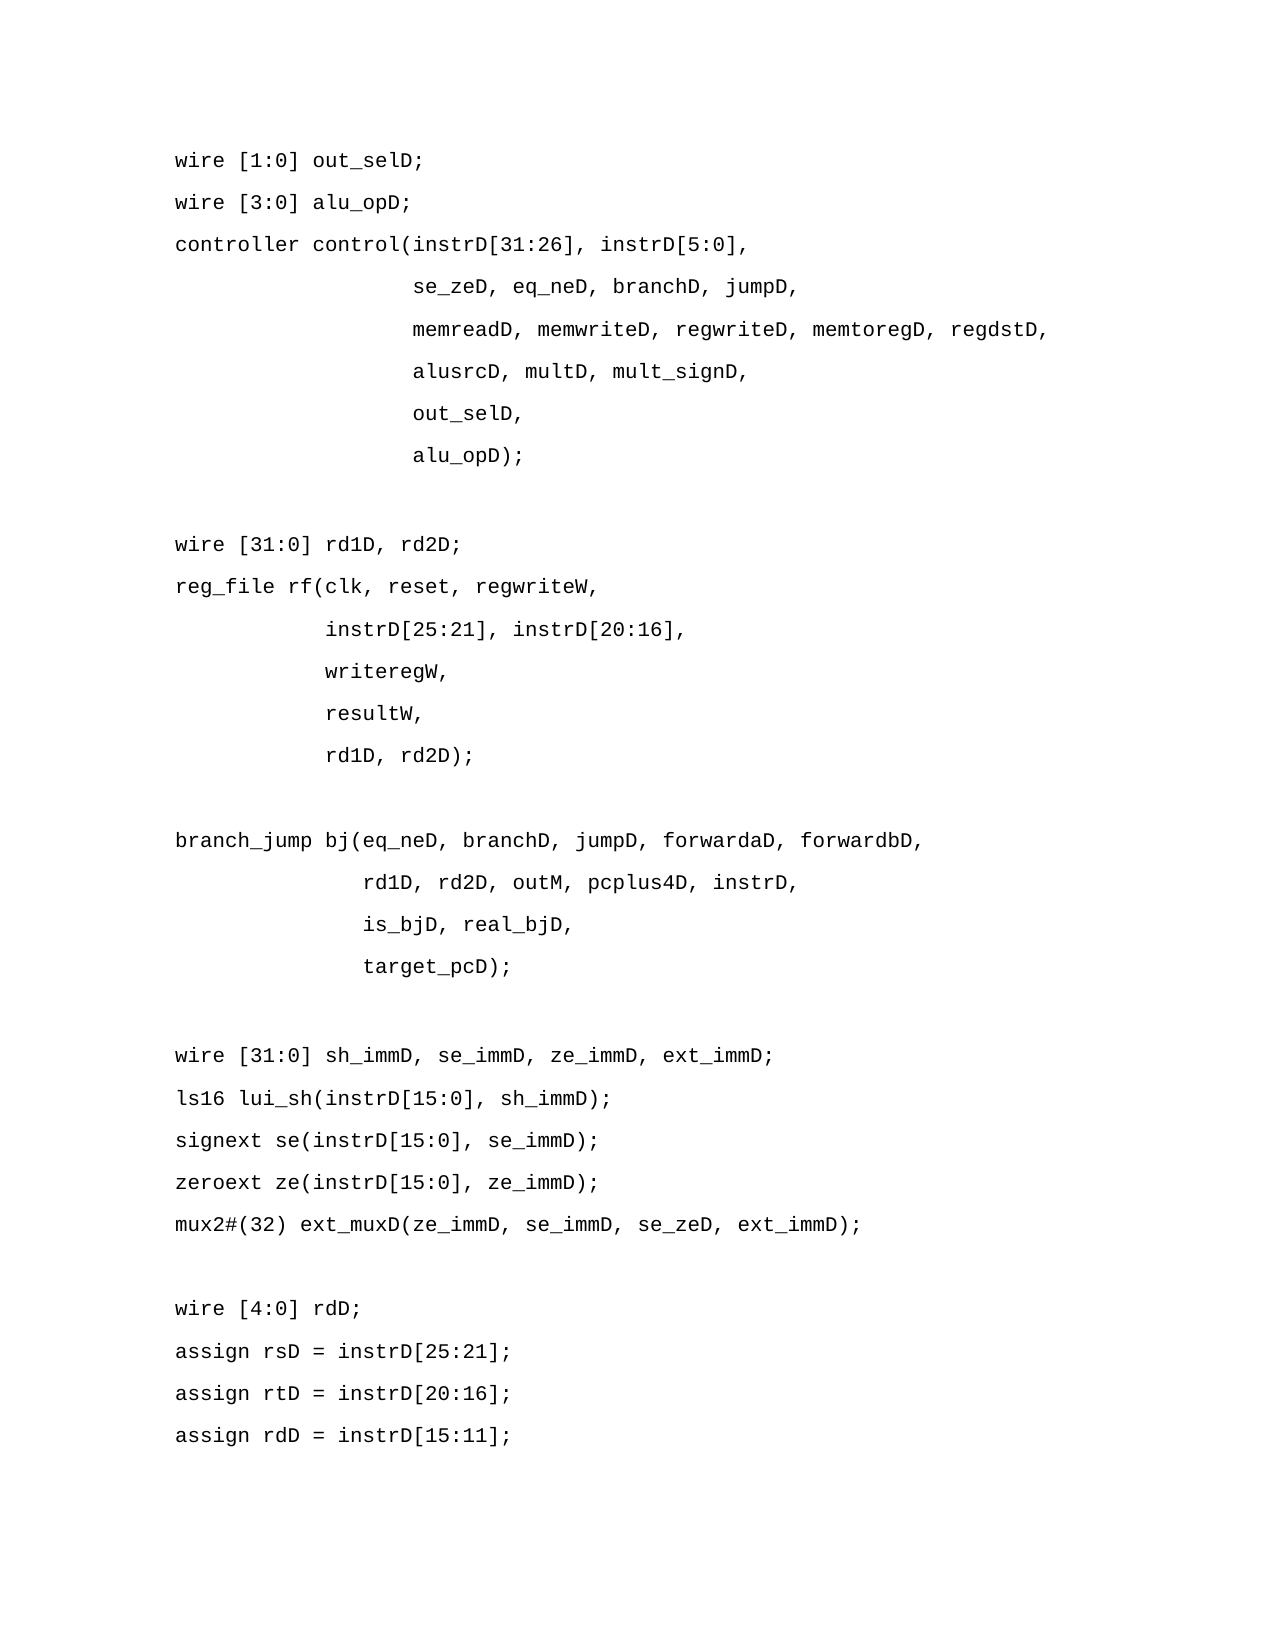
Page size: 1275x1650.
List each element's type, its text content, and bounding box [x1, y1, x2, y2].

text signext se(instrD[15:0], se_immD); [150, 1130, 1125, 1153]
text out_selD, [150, 403, 1125, 427]
text wire [3:0] alu_opD; [150, 192, 1125, 216]
text target_pcD); [150, 956, 1125, 980]
text alusrcD, multD, mult_signD, [150, 361, 1125, 384]
text reg_file rf(clk, reset, regwriteW, [150, 577, 1125, 600]
text wire [1:0] out_selD; [150, 150, 1125, 174]
text instrD[25:21], instrD[20:16], [150, 619, 1125, 642]
text ls16 lui_sh(instrD[15:0], sh_immD); [150, 1087, 1125, 1111]
text rd1D, rd2D); [150, 745, 1125, 769]
text resultW, [150, 703, 1125, 727]
text assign rdD = instrD[15:11]; [150, 1425, 1125, 1449]
text wire [31:0] sh_immD, se_immD, ze_immD, ext_immD; [150, 1045, 1125, 1069]
text rd1D, rd2D, outM, pcplus4D, instrD, [150, 872, 1125, 896]
text zeroext ze(instrD[15:0], ze_immD); [150, 1172, 1125, 1196]
text mux2#(32) ext_muxD(ze_immD, se_immD, se_zeD, ext_immD); [150, 1214, 1125, 1238]
text wire [4:0] rdD; [150, 1298, 1125, 1322]
text assign rtD = instrD[20:16]; [150, 1383, 1125, 1406]
text writeregW, [150, 661, 1125, 684]
text se_zeD, eq_neD, branchD, jumpD, [150, 277, 1125, 300]
text controller control(instrD[31:26], instrD[5:0], [150, 234, 1125, 258]
text branch_jump bj(eq_neD, branchD, jumpD, forwardaD, forwardbD, [150, 830, 1125, 853]
text wire [31:0] rd1D, rd2D; [150, 534, 1125, 558]
text assign rsD = instrD[25:21]; [150, 1341, 1125, 1364]
text is_bjD, real_bjD, [150, 914, 1125, 938]
text alu_opD); [150, 445, 1125, 469]
text memreadD, memwriteD, regwriteD, memtoregD, regdstD, [150, 319, 1125, 342]
